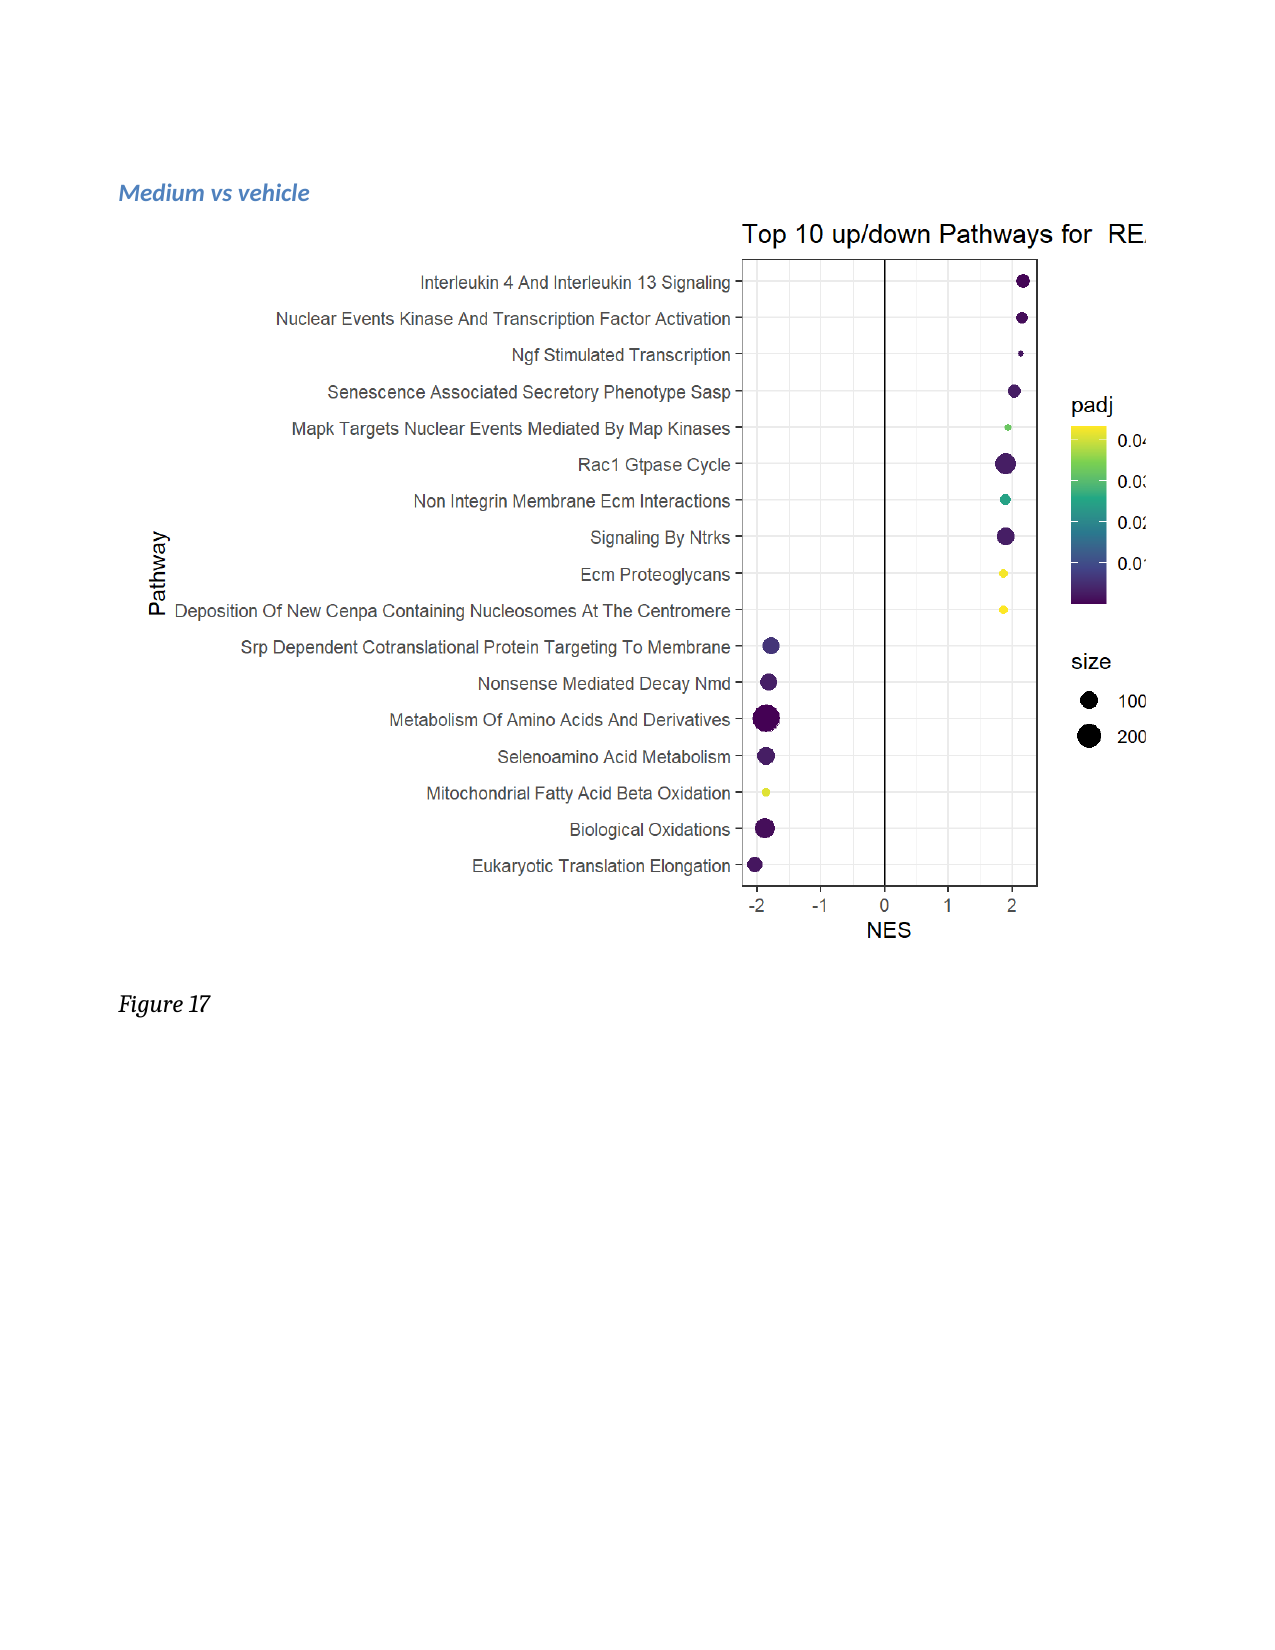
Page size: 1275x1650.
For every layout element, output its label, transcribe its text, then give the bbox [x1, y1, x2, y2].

picture [137, 211, 1146, 953]
subtitle Medium vs vehicle [118, 177, 1157, 208]
table_header Figure 17 [107, 208, 1146, 1032]
